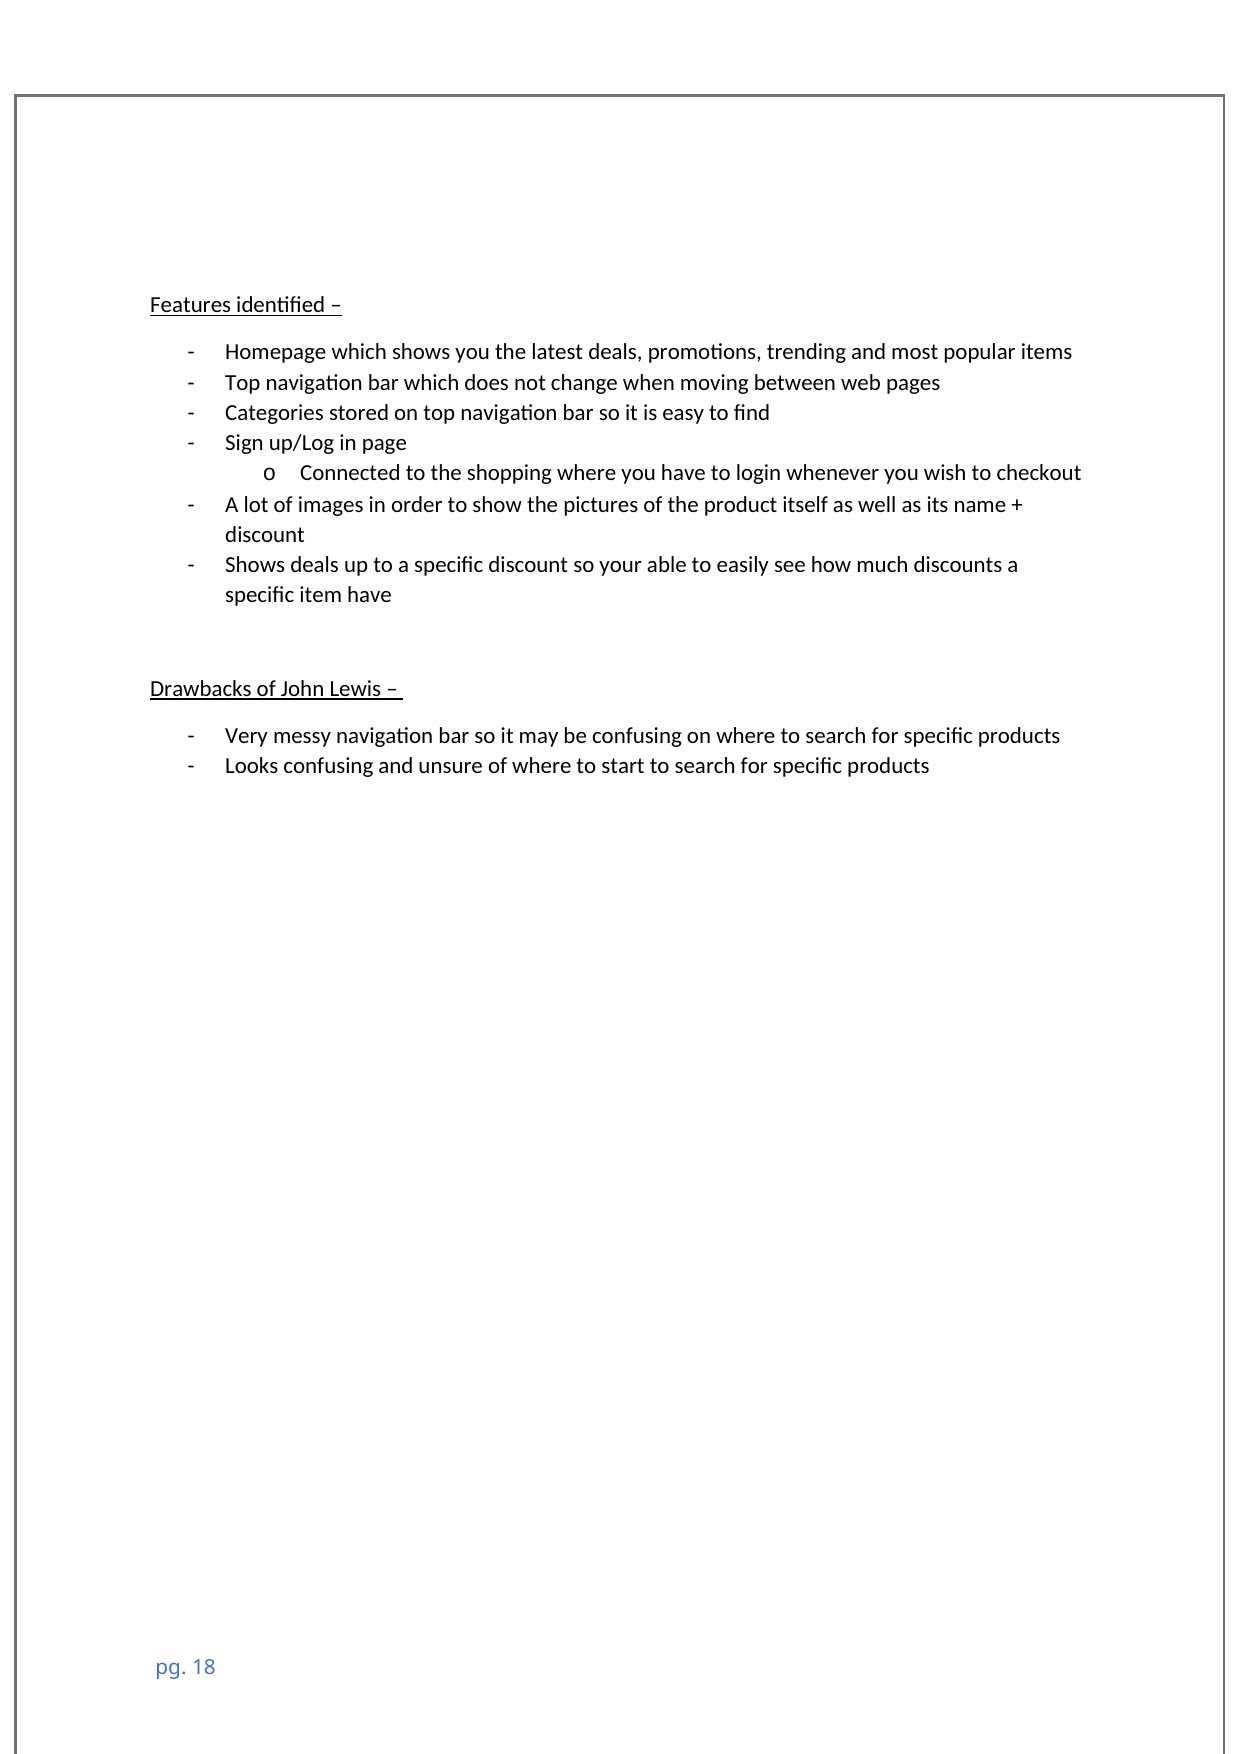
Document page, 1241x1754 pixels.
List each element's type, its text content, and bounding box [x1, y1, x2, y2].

list Connected to the shopping where you have to login whenever you wish to checkout [262, 458, 1090, 487]
list A lot of images in order to show the pictures of the product itself as well as its name + discount [187, 490, 1090, 548]
list Sign up/Log in page [187, 428, 1090, 456]
text Features identified – [150, 291, 1090, 319]
text Drawbacks of John Lewis – [150, 674, 1090, 702]
list Categories stored on top navigation bar so it is easy to find [187, 398, 1090, 426]
list Shows deals up to a specific discount so your able to easily see how much discounts a specific item have [187, 550, 1090, 608]
list Looks confusing and unsure of where to start to search for specific products [187, 751, 1090, 779]
list Top navigation bar which does not change when moving between web pages [187, 368, 1090, 396]
list Very messy navigation bar so it may be confusing on where to search for specific products [187, 721, 1090, 749]
list Homepage which shows you the latest deals, promotions, trending and most popular items [187, 337, 1090, 366]
